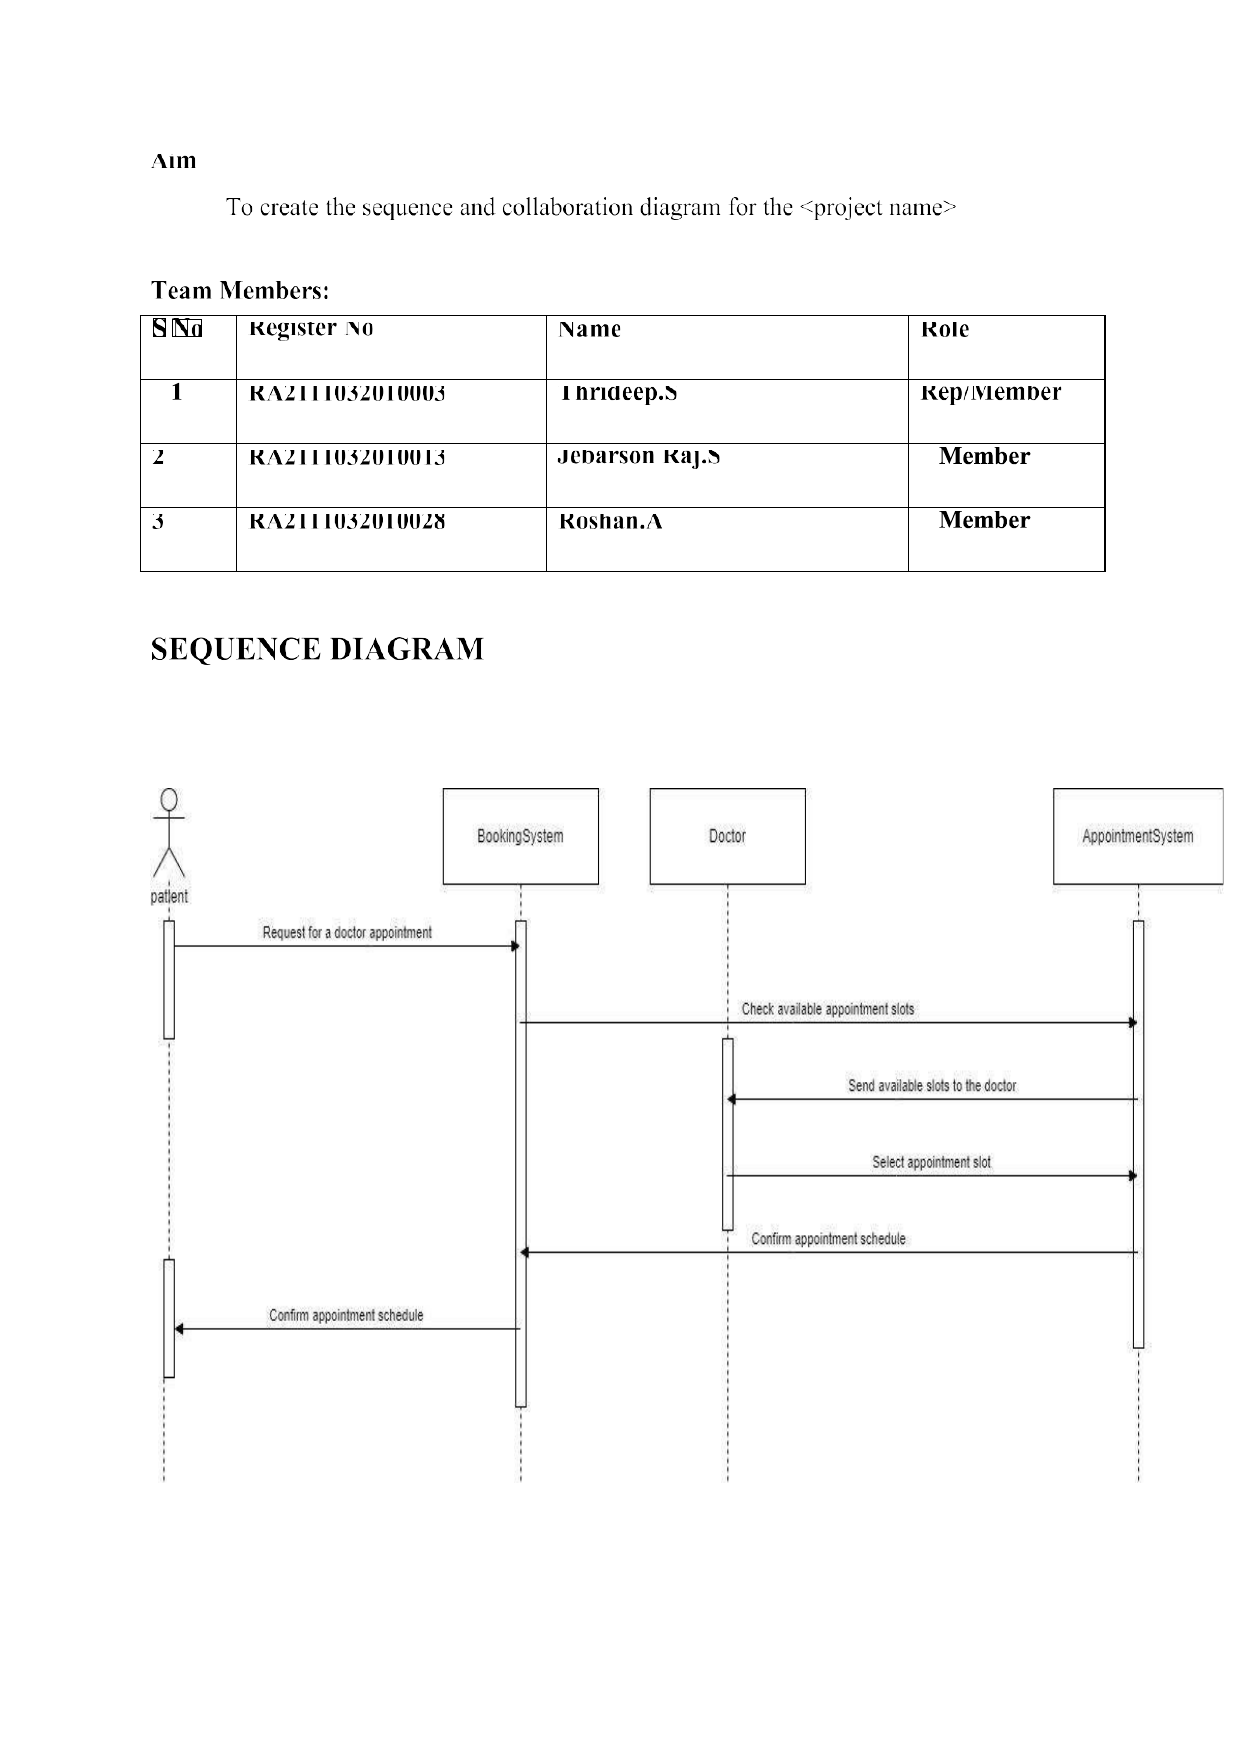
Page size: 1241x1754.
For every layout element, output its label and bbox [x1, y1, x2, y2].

picture [248, 386, 445, 401]
picture [151, 281, 328, 299]
table_cell [237, 444, 546, 507]
picture [557, 450, 720, 469]
picture [248, 450, 445, 465]
picture [226, 197, 956, 220]
table_cell [141, 508, 236, 571]
picture [152, 514, 163, 529]
picture [920, 386, 1062, 405]
picture [150, 788, 1224, 1483]
table_cell [141, 444, 236, 507]
picture [558, 386, 677, 405]
table_cell [547, 444, 908, 507]
picture [557, 322, 621, 337]
picture [152, 637, 484, 665]
table_cell [909, 444, 1104, 507]
table_cell [547, 508, 908, 571]
picture [150, 154, 196, 168]
table_cell [909, 508, 1104, 571]
picture [248, 322, 373, 341]
picture [920, 322, 969, 337]
table_header [237, 316, 546, 379]
table_cell [141, 380, 236, 443]
picture [248, 514, 445, 529]
picture [152, 450, 164, 464]
picture [558, 514, 663, 529]
table_cell [909, 380, 1104, 443]
table_header [909, 316, 1104, 379]
table_cell [237, 380, 546, 443]
table_header [141, 316, 236, 379]
table_cell [237, 508, 546, 571]
table_header [547, 316, 908, 379]
table_cell [547, 380, 908, 443]
